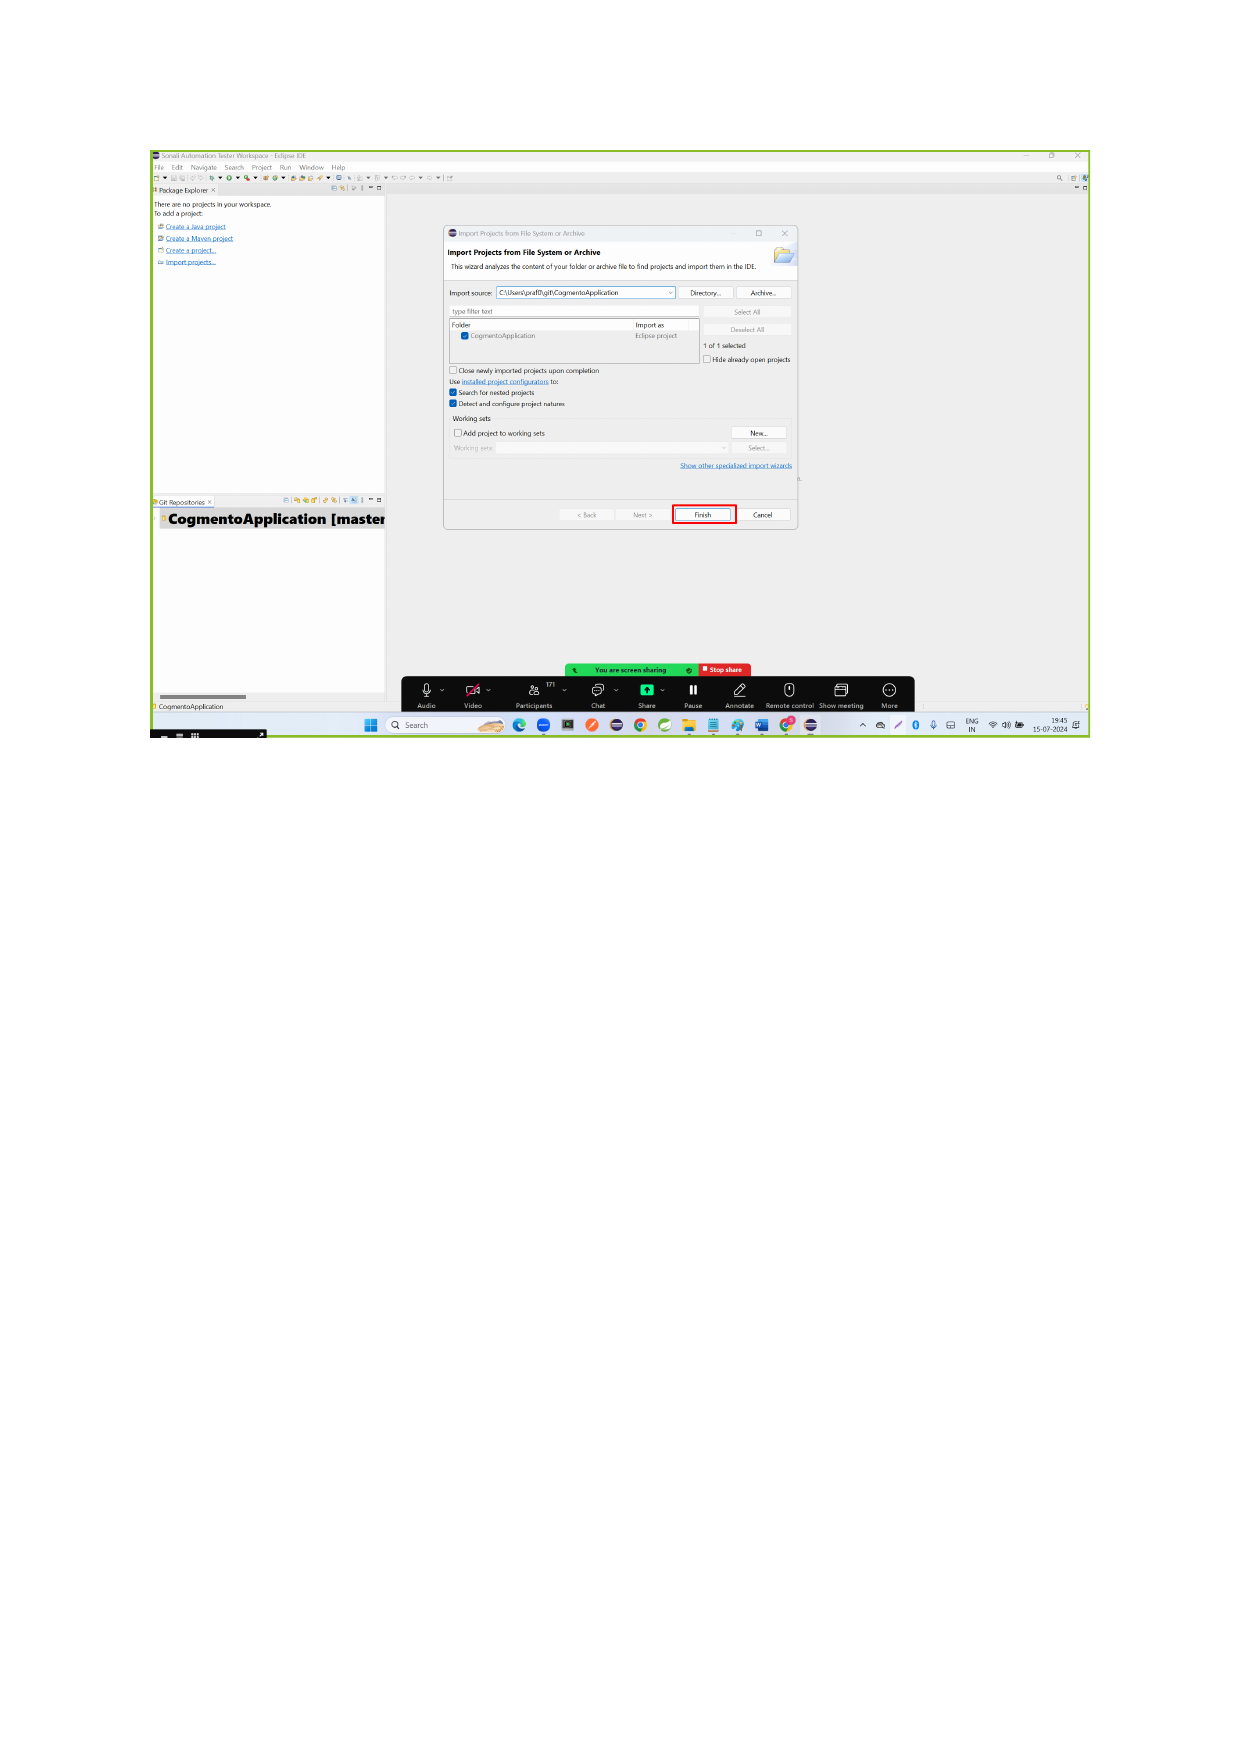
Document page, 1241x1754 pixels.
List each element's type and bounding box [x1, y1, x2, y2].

picture [150, 150, 1091, 738]
